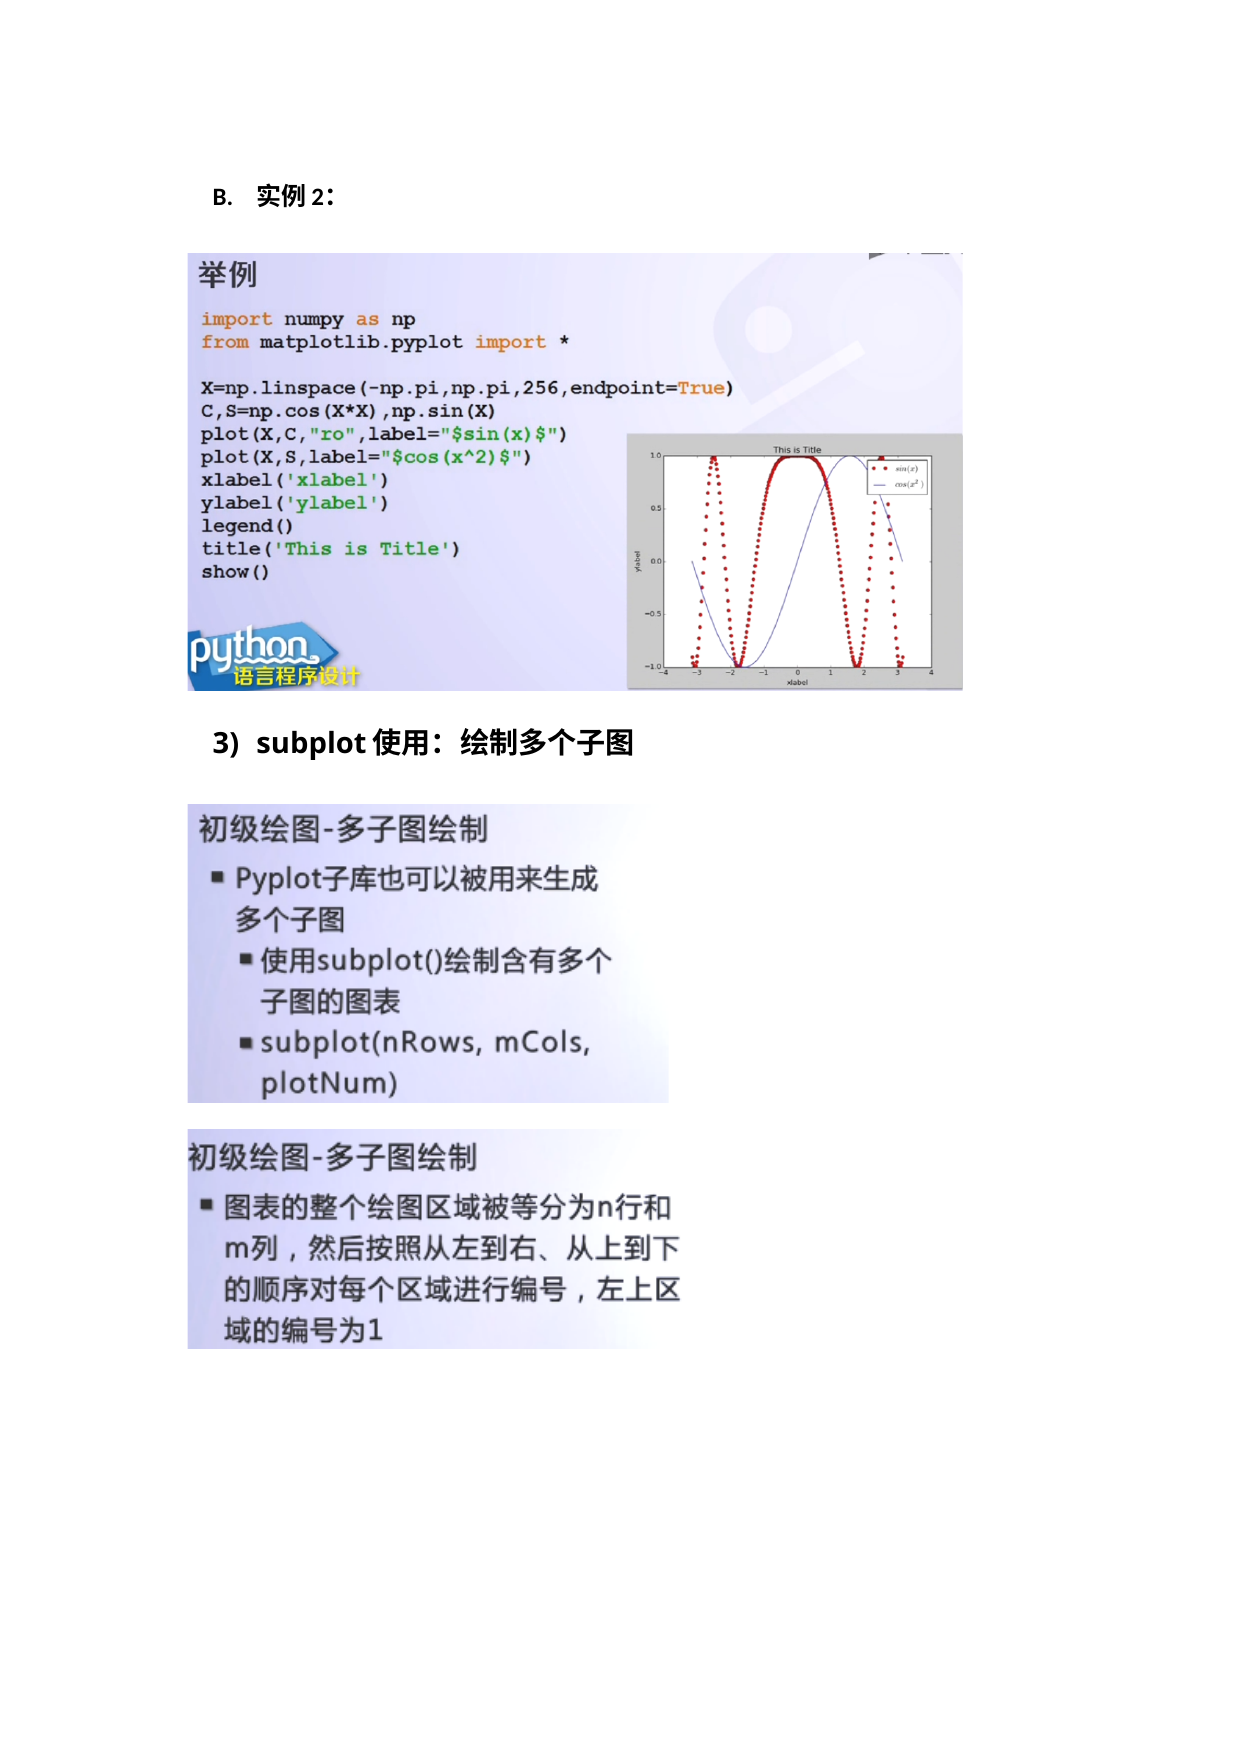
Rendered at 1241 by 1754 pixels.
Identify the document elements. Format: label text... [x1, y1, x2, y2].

picture [187, 253, 963, 691]
picture [187, 804, 669, 1103]
subtitle 实例2： [212, 162, 1028, 227]
picture [187, 1129, 727, 1349]
subtitle subplot使用：绘制多个子图 [212, 708, 1028, 773]
